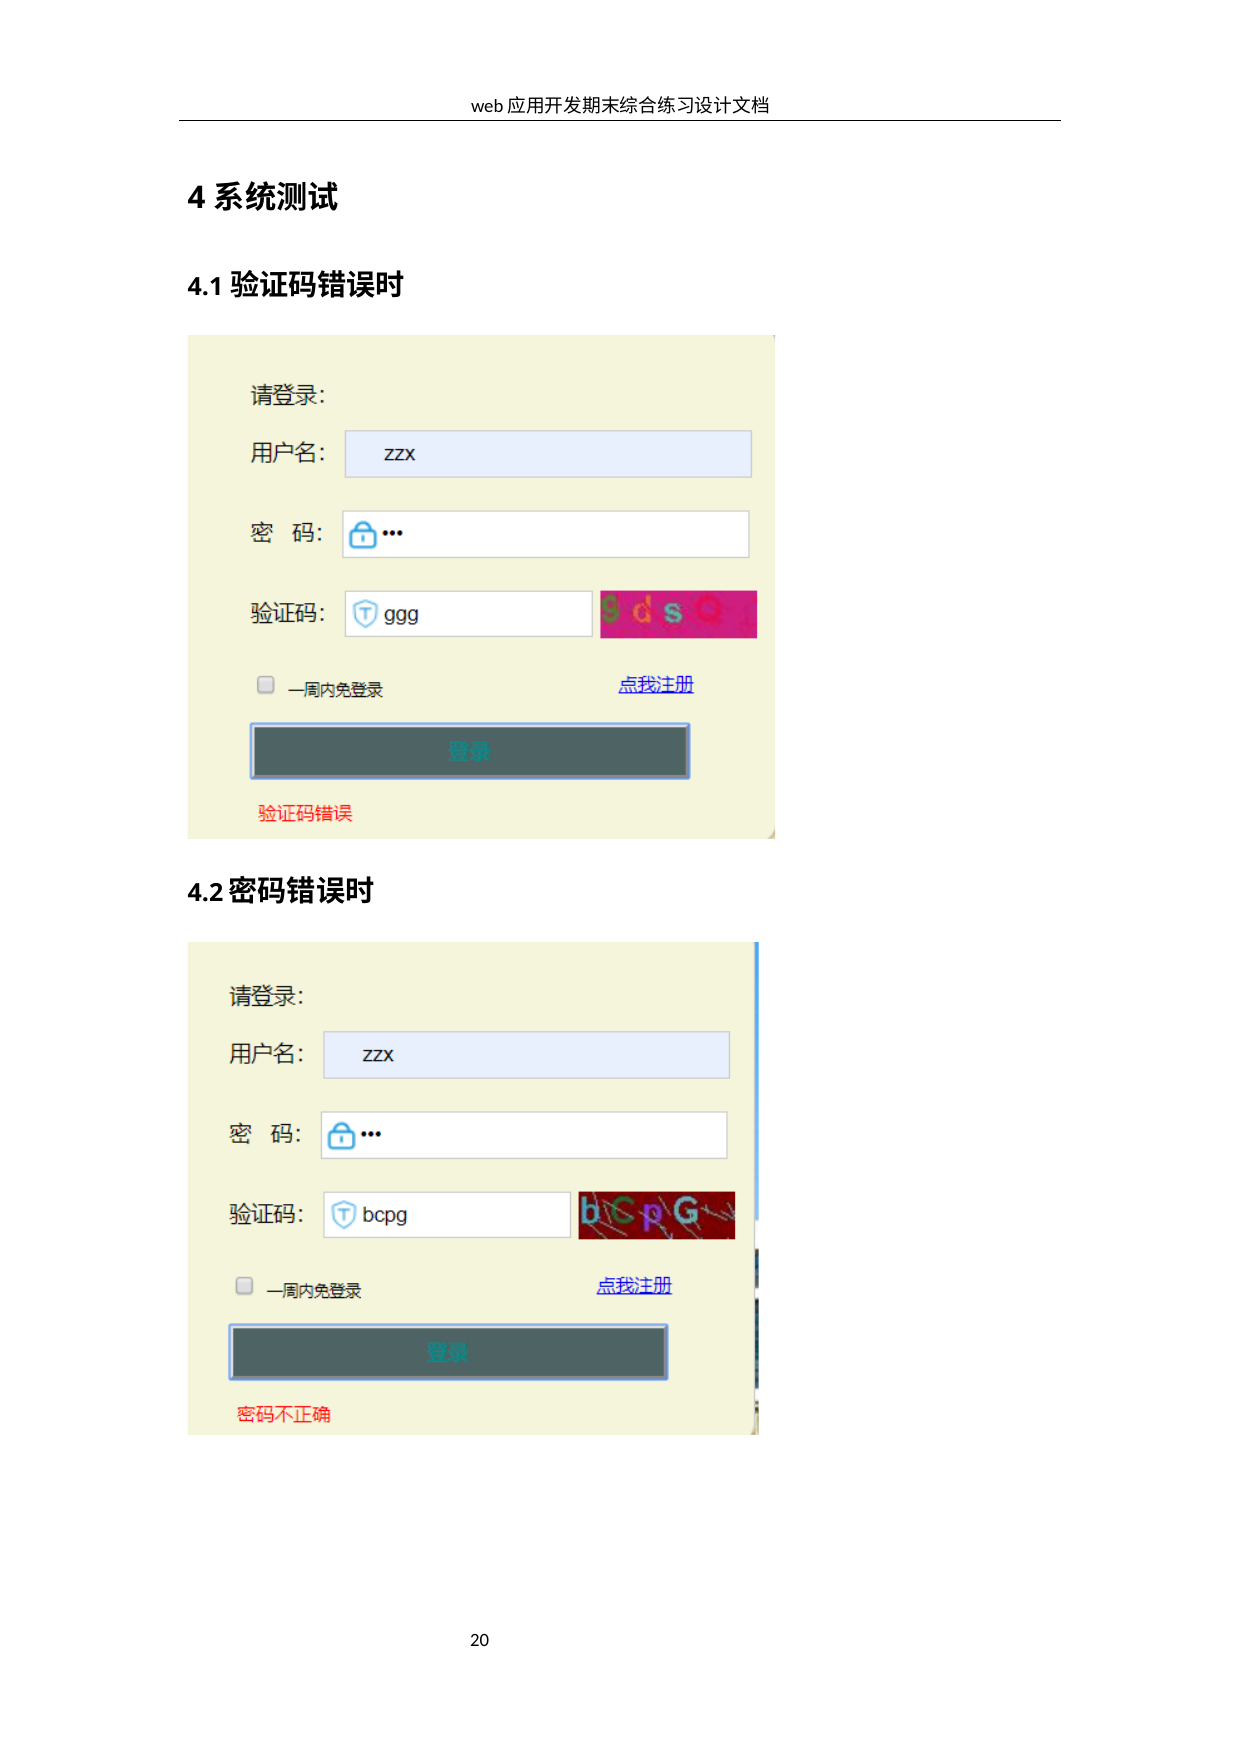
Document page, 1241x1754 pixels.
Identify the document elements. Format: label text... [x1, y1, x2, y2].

picture [187, 335, 775, 839]
subtitle 4 系统测试 [187, 162, 1053, 227]
picture [187, 942, 759, 1435]
subtitle 4.2密码错误时 [187, 856, 1053, 921]
subtitle 4.1 验证码错误时 [187, 250, 1053, 315]
